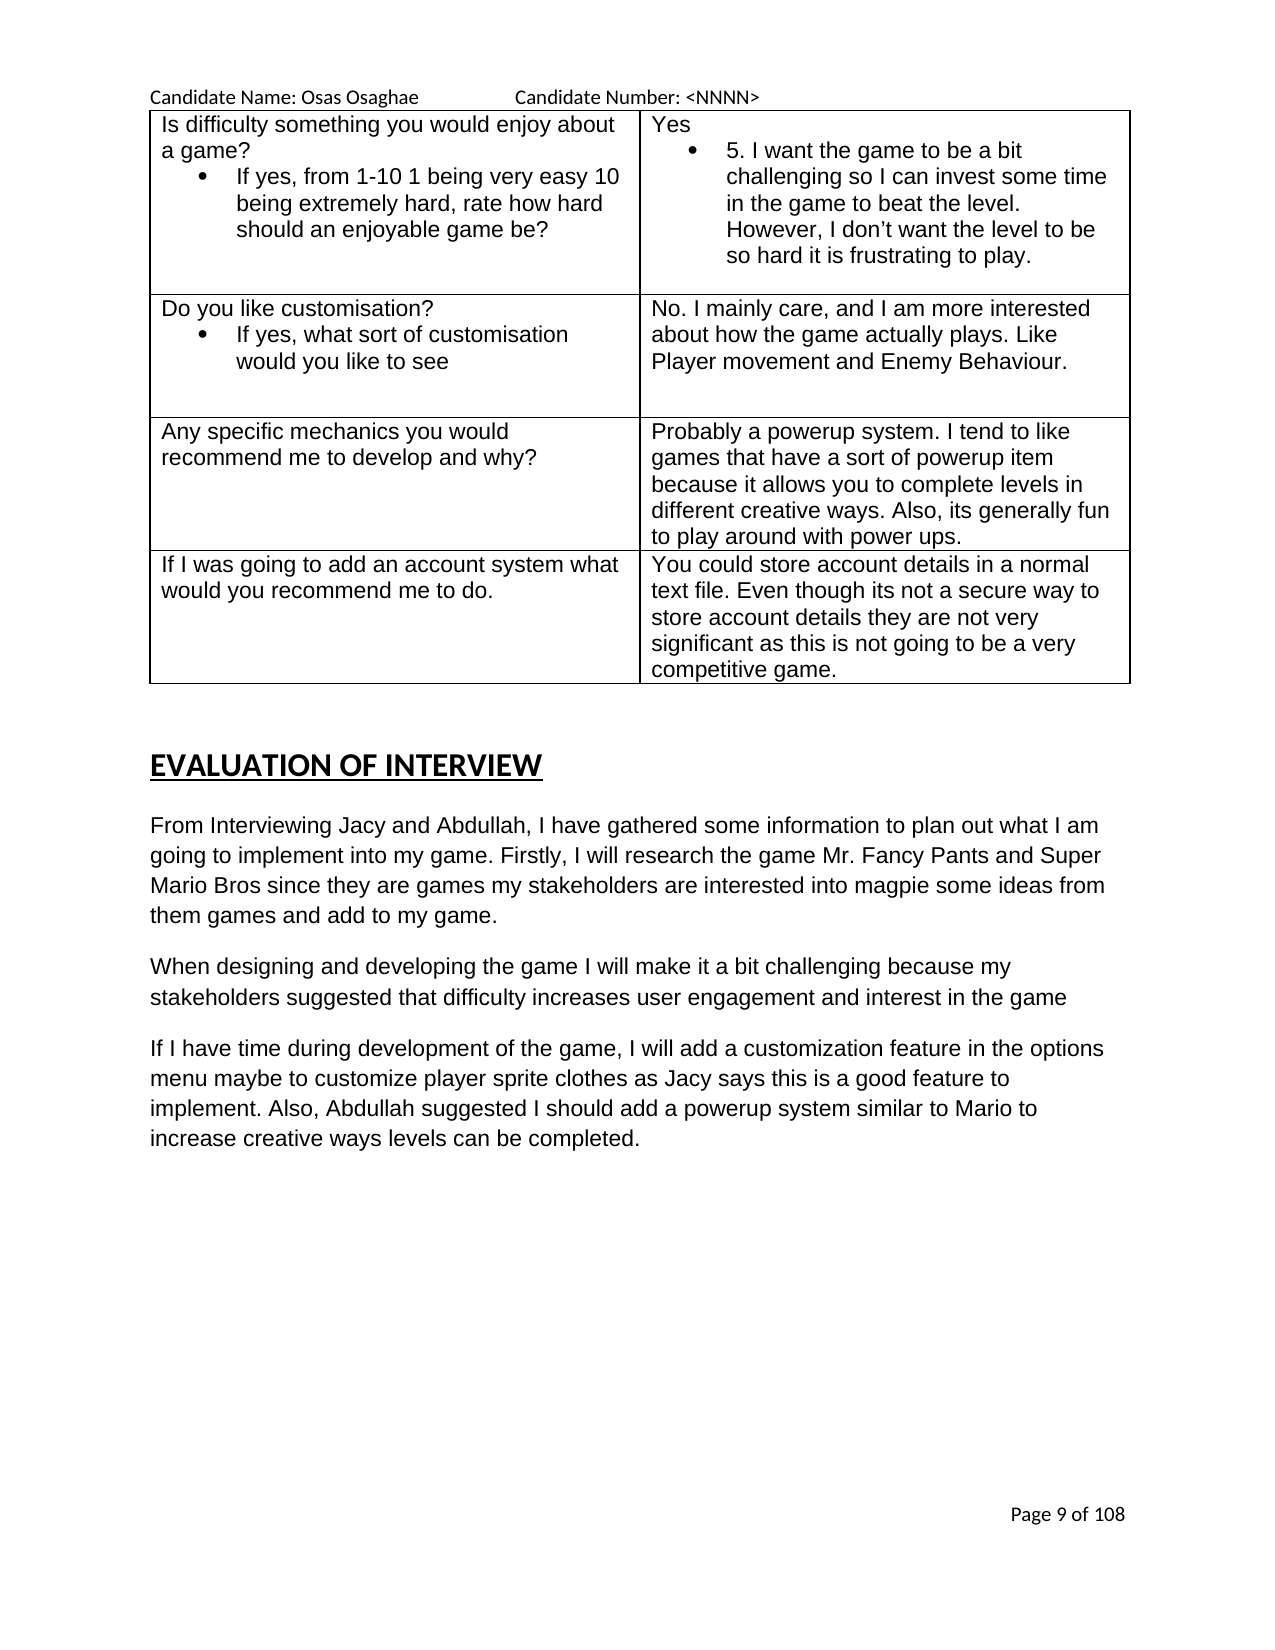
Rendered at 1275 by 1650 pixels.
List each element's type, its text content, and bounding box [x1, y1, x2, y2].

table_cell You could store account details in a normal text file. Even though its not a secure way to store account details they are not very significant as this is not going to be a very competitive game. [641, 551, 1129, 682]
table_cell Probably a powerup system. I tend to like games that have a sort of powerup item because it allows you to complete levels in different creative ways. Also, its generally fun to play around with power ups. [641, 418, 1129, 550]
table_cell Yes 5. I want the game to be a bit challenging so I can invest some time in the game to beat the level. However, I don’t want the level to be so hard it is frustrating to play. [641, 111, 1129, 294]
text EVALUATION OF INTERVIEW [150, 744, 1125, 785]
table_cell Any specific mechanics you would recommend me to develop and why? [151, 418, 639, 550]
table_cell Is difficulty something you would enjoy about a game? If yes, from 1-10 1 being very easy 10 being extremely hard, rate how hard should an enjoyable game be? [151, 111, 639, 294]
table_cell No. I mainly care, and I am more interested about how the game actually plays. Like Player movement and Enemy Behaviour. [641, 295, 1129, 417]
table_cell Do you like customisation? If yes, what sort of customisation would you like to see [151, 295, 639, 417]
text If I have time during development of the game, I will add a customization feature in the options menu maybe to customize player sprite clothes as Jacy says this is a good feature to implement. Also, Abdullah suggested I should add a powerup system similar to Mario to increase creative ways levels can be completed. [150, 1034, 1125, 1151]
text When designing and developing the game I will make it a bit challenging because my stakeholders suggested that difficulty increases user engagement and interest in the game [150, 953, 1125, 1010]
table_cell If I was going to add an account system what would you recommend me to do. [151, 551, 639, 682]
text From Interviewing Jacy and Abdullah, I have gathered some information to plan out what I am going to implement into my game. Firstly, I will research the game Mr. Fancy Pants and Super Mario Bros since they are games my stakeholders are interested into magpie some ideas from them games and add to my game. [150, 812, 1125, 928]
